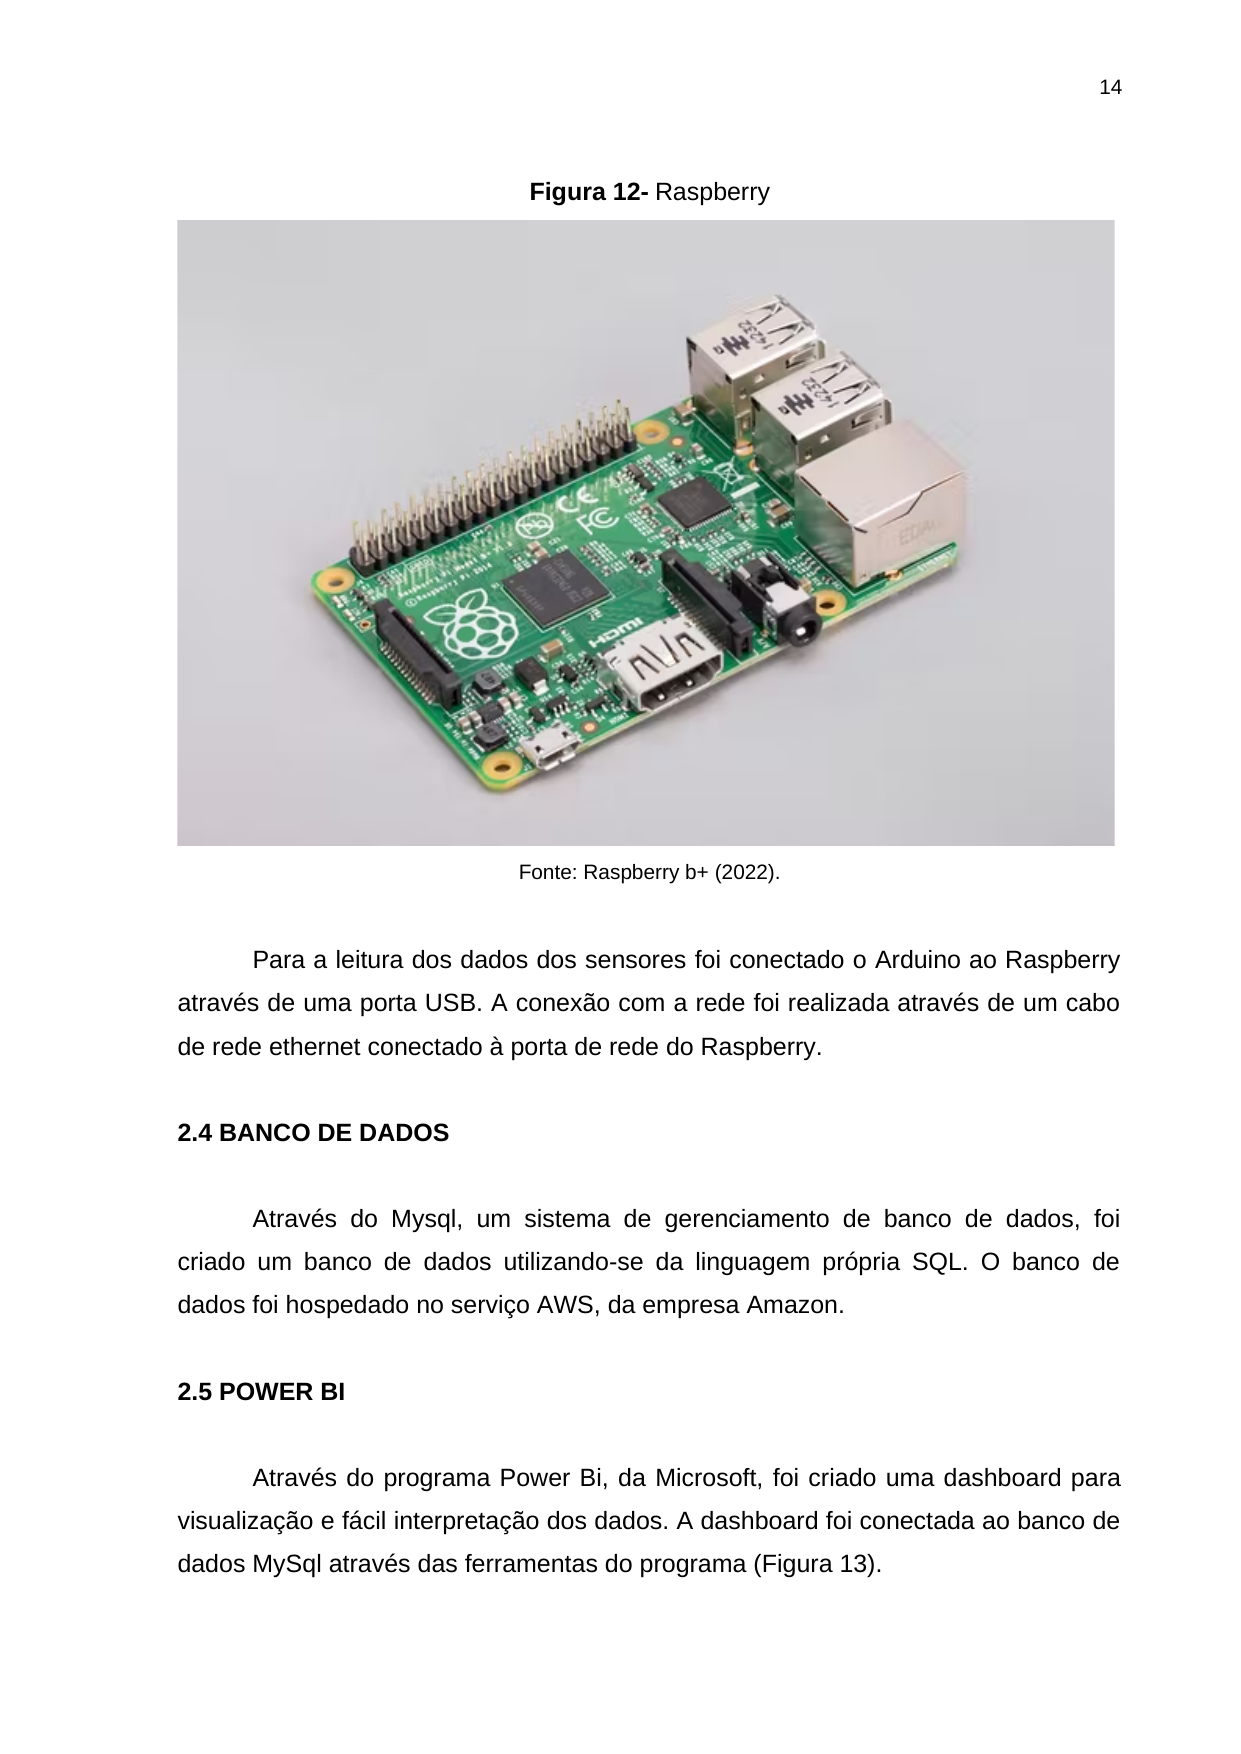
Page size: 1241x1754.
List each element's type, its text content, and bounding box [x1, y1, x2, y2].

text Figura 12- Raspberry [177, 177, 1122, 206]
text 2.4 BANCO DE DADOS [177, 1118, 1122, 1147]
text 2.5 POWER BI [177, 1377, 1122, 1405]
text Através do Mysql, um sistema de gerenciamento de banco de dados, foi criado um banco de dados utilizando-se da linguagem própria SQL. O banco de dados foi hospedado no serviço AWS, da empresa Amazon. [177, 1204, 1122, 1319]
text Fonte: Raspberry b+ (2022). [177, 860, 1122, 884]
picture [177, 220, 1115, 846]
text Para a leitura dos dados dos sensores foi conectado o Arduino ao Raspberry através de uma porta USB. A conexão com a rede foi realizada através de um cabo de rede ethernet conectado à porta de rede do Raspberry. [177, 945, 1122, 1060]
text Através do programa Power Bi, da Microsoft, foi criado uma dashboard para visualização e fácil interpretação dos dados. A dashboard foi conectada ao banco de dados MySql através das ferramentas do programa (Figura 13). [177, 1463, 1122, 1578]
